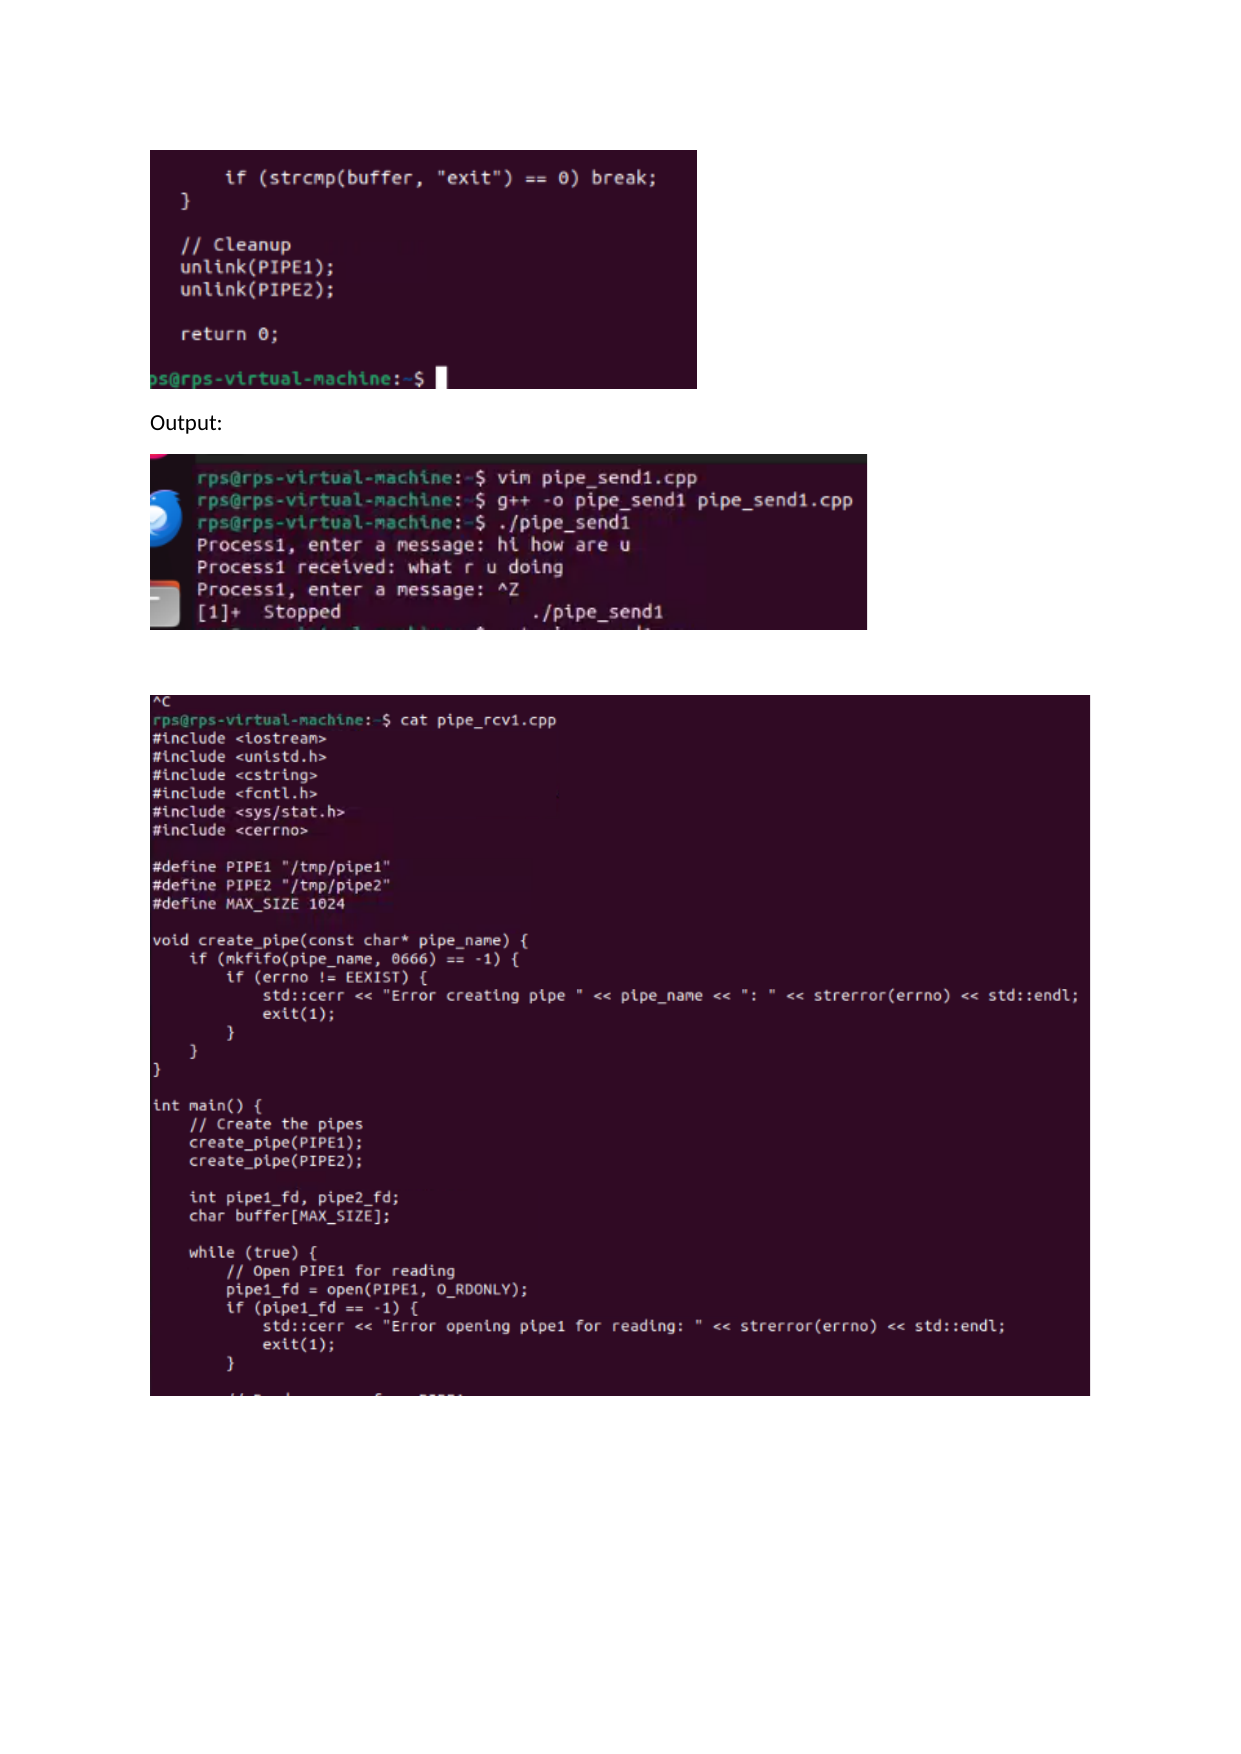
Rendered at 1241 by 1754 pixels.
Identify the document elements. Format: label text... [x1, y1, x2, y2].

picture [150, 454, 868, 630]
picture [150, 150, 697, 389]
picture [150, 695, 1091, 1396]
text Output: [150, 408, 1090, 436]
